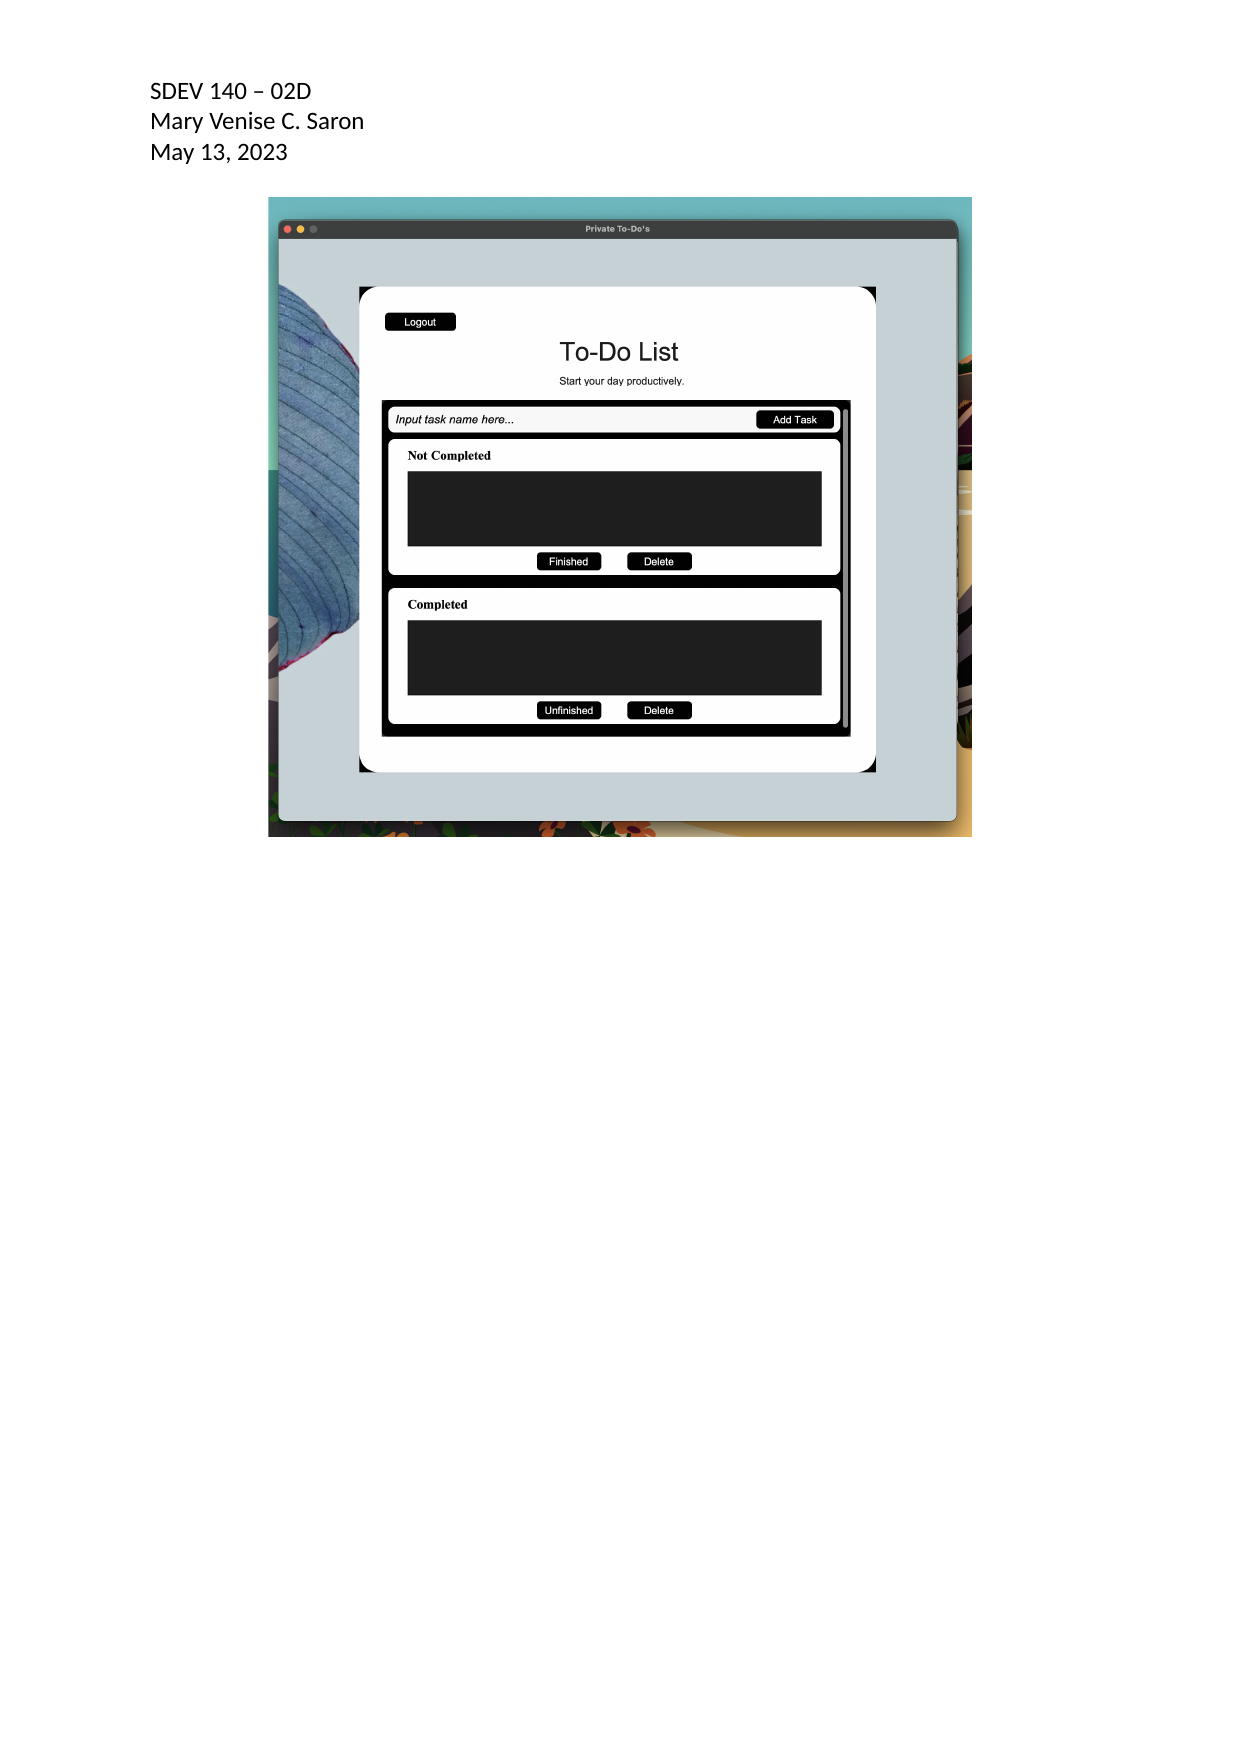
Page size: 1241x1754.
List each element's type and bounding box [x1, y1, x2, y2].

picture [268, 197, 972, 837]
